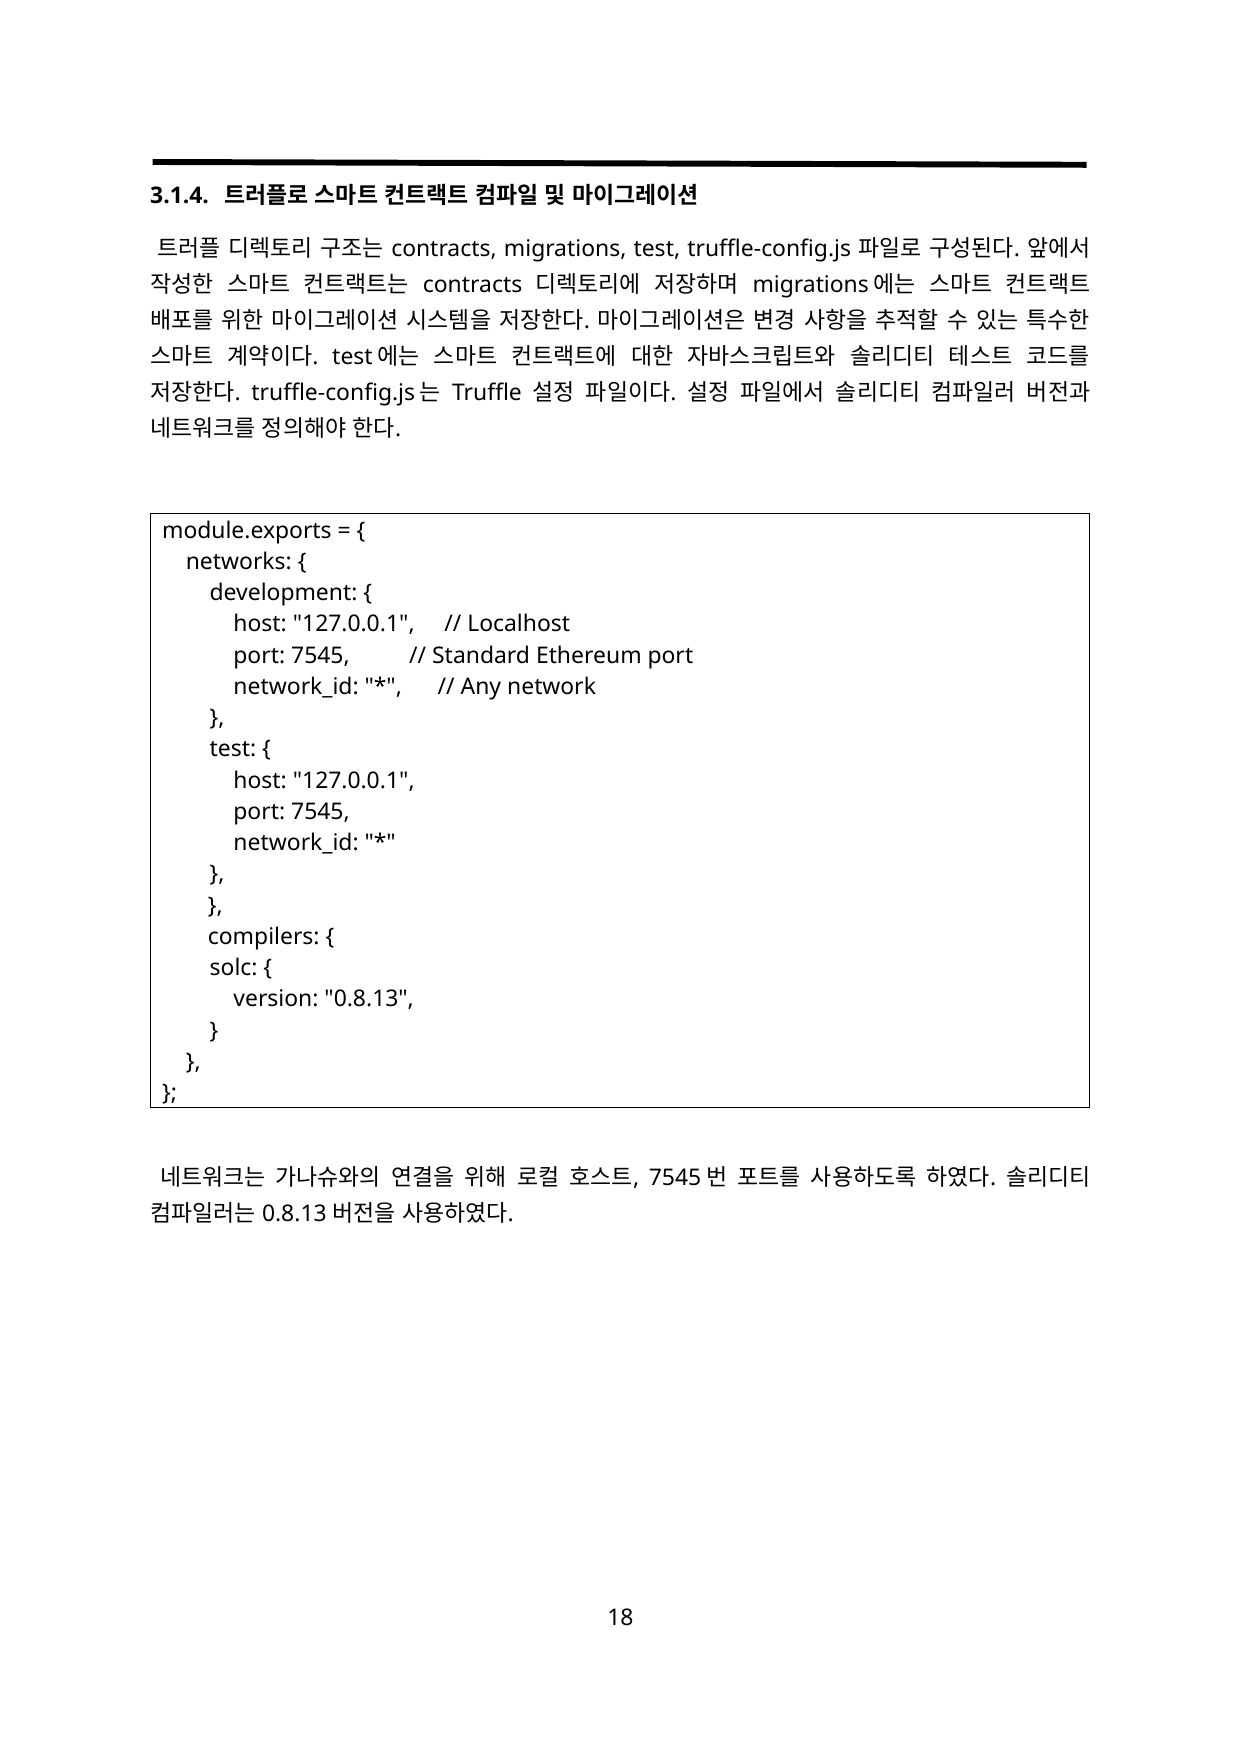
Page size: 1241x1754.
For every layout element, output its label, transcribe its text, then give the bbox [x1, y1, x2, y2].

text 트러플 디렉토리 구조는 contracts, migrations, test, truffle-config.js 파일로 구성된다. 앞에서 작성한 스마트 컨트랙트는 contracts 디렉토리에 저장하며 migrations에는 스마트 컨트랙트 배포를 위한 마이그레이션 시스템을 저장한다. 마이그레이션은 변경 사항을 추적할 수 있는 특수한 스마트 계약이다. test에는 스마트 컨트랙트에 대한 자바스크립트와 솔리디티 테스트 코드를 저장한다. truffle-config.js는 Truffle 설정 파일이다. 설정 파일에서 솔리디티 컴파일러 버전과 네트워크를 정의해야 한다. [150, 230, 1090, 443]
table_header module.exports = { networks: { development: { host: "127.0.0.1", // Localhost port: 7545, // Standard Ethereum port network_id: "*", // Any network }, test: { host: "127.0.0.1", port: 7545, network_id: "*" }, }, compilers: { solc: { version: "0.8.13", } }, }; [151, 514, 1089, 1107]
subtitle 트러플로 스마트 컨트랙트 컴파일 및 마이그레이션 [150, 177, 1090, 211]
text 네트워크는 가나슈와의 연결을 위해 로컬 호스트, 7545번 포트를 사용하도록 하였다. 솔리디티 컴파일러는 0.8.13 버전을 사용하였다. [150, 1159, 1090, 1228]
